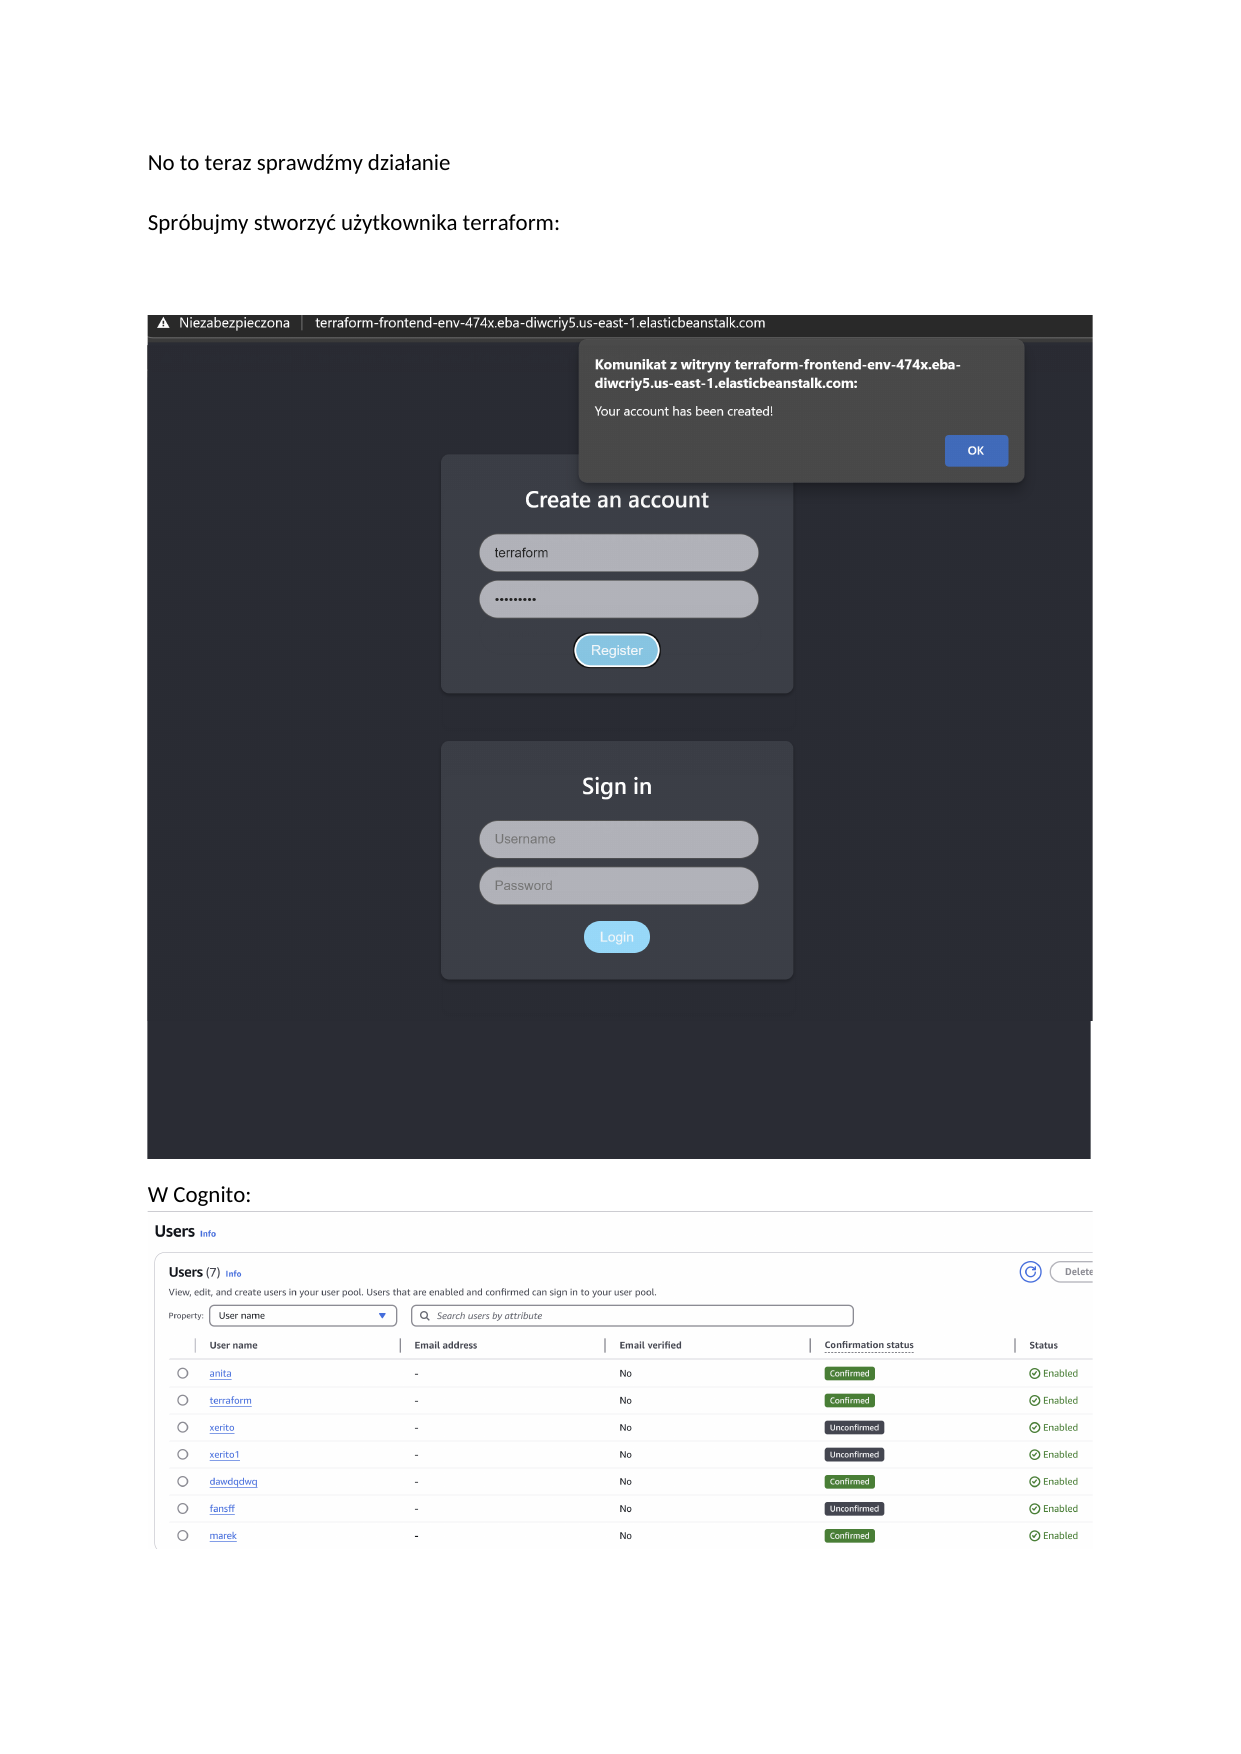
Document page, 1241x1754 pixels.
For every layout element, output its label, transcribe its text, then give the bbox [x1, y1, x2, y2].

text No to teraz sprawdźmy działanie Spróbujmy stworzyć użytkownika terraform: [148, 148, 1093, 236]
text W Cognito: [148, 1181, 1093, 1210]
picture [147, 1210, 1093, 1549]
picture [147, 315, 1093, 1159]
